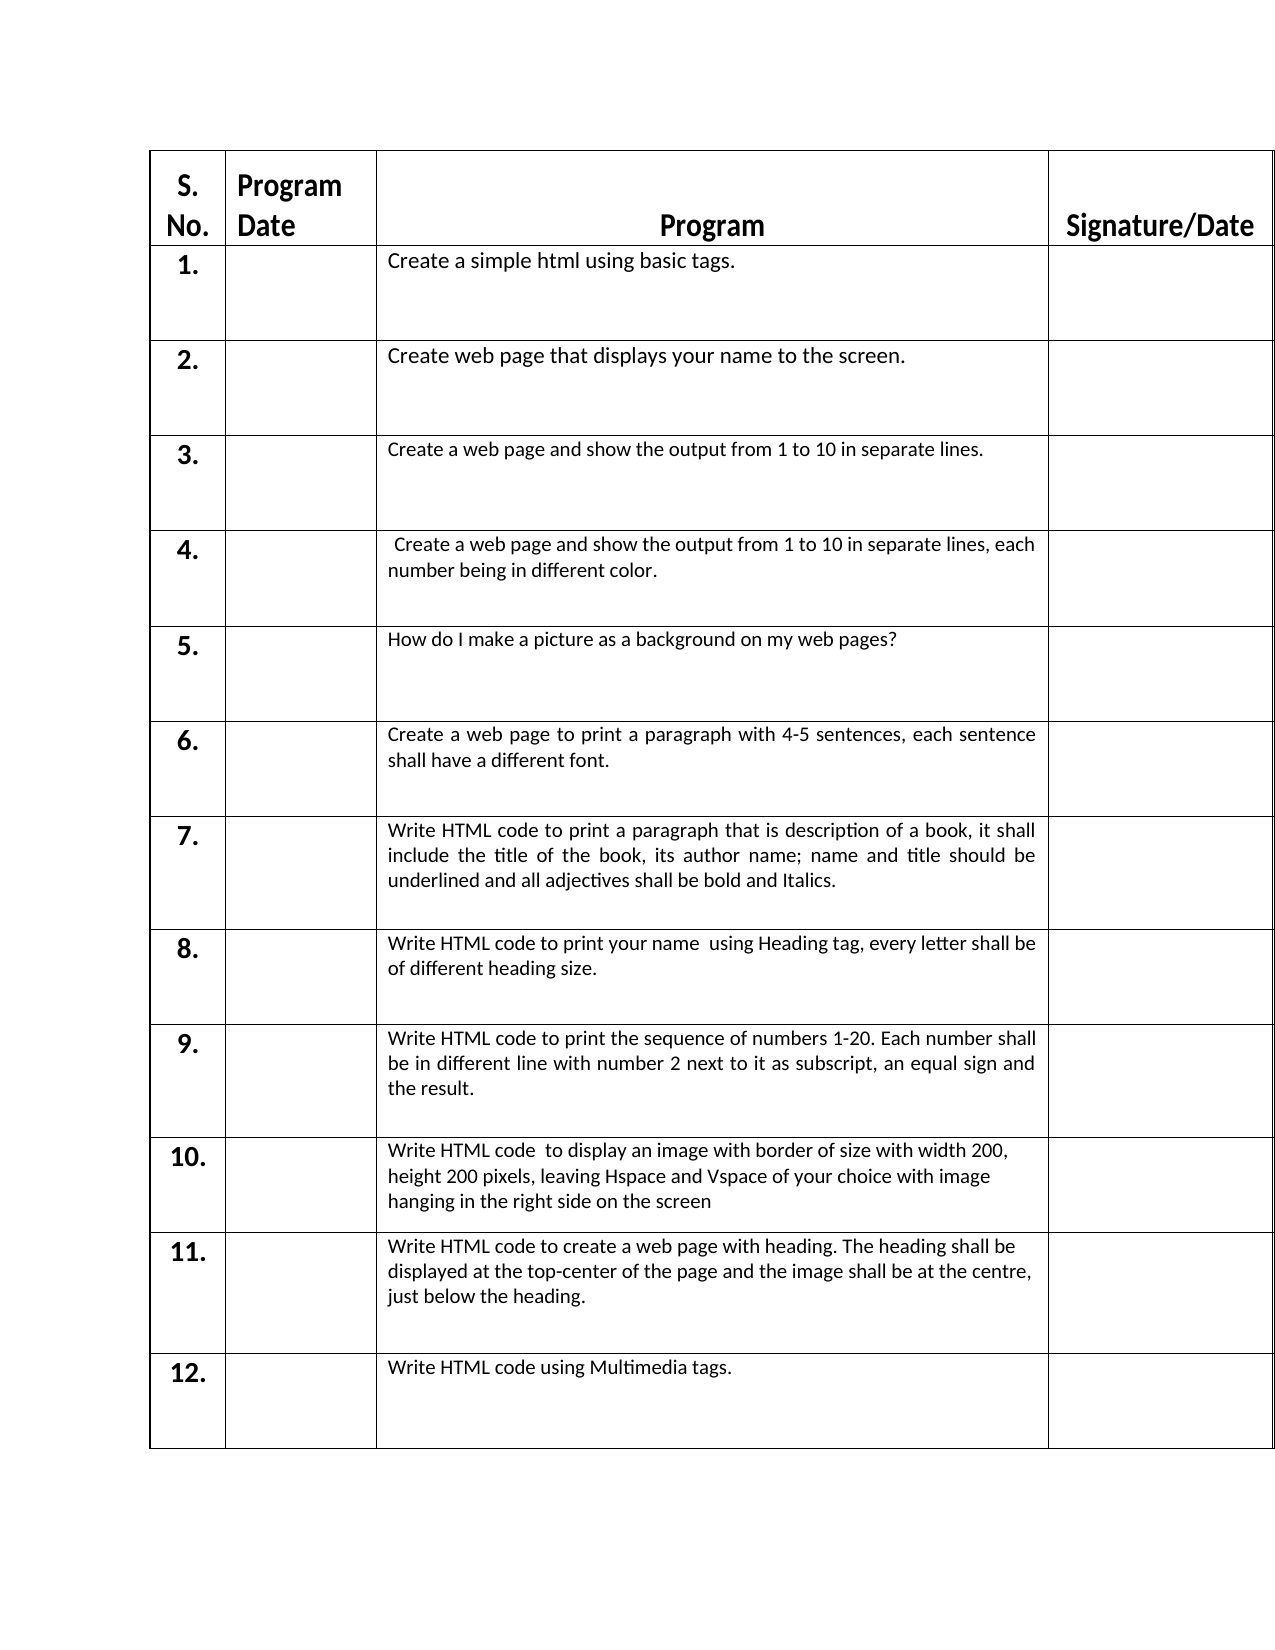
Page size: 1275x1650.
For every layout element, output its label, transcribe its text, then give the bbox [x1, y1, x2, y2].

table_cell [1049, 722, 1272, 816]
table_cell [1049, 817, 1272, 929]
table_cell Write HTML code to create a web page with heading. The heading shall be displayed at the top-center of the page and the image shall be at the centre, just below the heading. [377, 1233, 1048, 1353]
table_cell 8. [151, 930, 225, 1024]
table_cell Write HTML code to print a paragraph that is description of a book, it shall include the title of the book, its author name; name and title should be underlined and all adjectives shall be bold and Italics. [377, 817, 1048, 929]
table_cell 7. [151, 817, 225, 929]
table_cell [1049, 436, 1272, 530]
table_cell 5. [151, 627, 225, 721]
table_cell 9. [151, 1025, 225, 1137]
table_cell [1049, 531, 1272, 626]
table_cell 2. [151, 341, 225, 435]
table_cell Create a web page and show the output from 1 to 10 in separate lines. [377, 436, 1048, 530]
table_cell 4. [151, 531, 225, 626]
table_cell [226, 341, 376, 435]
table_cell [1049, 627, 1272, 721]
table_cell 11. [151, 1233, 225, 1353]
table_cell [226, 930, 376, 1024]
table_cell Program Date [226, 151, 376, 245]
table_cell [1049, 1354, 1272, 1448]
table_cell Program [377, 151, 1048, 245]
table_cell How do I make a picture as a background on my web pages? [377, 627, 1048, 721]
table_cell [226, 1025, 376, 1137]
table_cell Signature/Date [1049, 151, 1272, 245]
table_cell [1049, 246, 1272, 340]
table_cell [1049, 1138, 1272, 1232]
table_cell Create web page that displays your name to the screen. [377, 341, 1048, 435]
table_cell Write HTML code to print your name using Heading tag, every letter shall be of different heading size. [377, 930, 1048, 1024]
table_cell Write HTML code to display an image with border of size with width 200, height 200 pixels, leaving Hspace and Vspace of your choice with image hanging in the right side on the screen [377, 1138, 1048, 1232]
table_cell 6. [151, 722, 225, 816]
table_cell Write HTML code to print the sequence of numbers 1-20. Each number shall be in different line with number 2 next to it as subscript, an equal sign and the result. [377, 1025, 1048, 1137]
table_cell [226, 1354, 376, 1448]
table_cell Create a simple html using basic tags. [377, 246, 1048, 340]
table_cell 10. [151, 1138, 225, 1232]
table_cell Create a web page and show the output from 1 to 10 in separate lines, each number being in different color. [377, 531, 1048, 626]
table_cell [1049, 1025, 1272, 1137]
table_cell [226, 627, 376, 721]
table_cell [226, 1233, 376, 1353]
table_cell 1. [151, 246, 225, 340]
table_cell [1049, 1233, 1272, 1353]
table_cell 3. [151, 436, 225, 530]
table_cell 12. [151, 1354, 225, 1448]
table_cell [226, 722, 376, 816]
table_cell [226, 436, 376, 530]
table_cell Write HTML code using Multimedia tags. [377, 1354, 1048, 1448]
table_cell [1049, 930, 1272, 1024]
table_cell [226, 531, 376, 626]
table_cell Create a web page to print a paragraph with 4-5 sentences, each sentence shall have a different font. [377, 722, 1048, 816]
table_cell S. No. [151, 151, 225, 245]
table_cell [226, 817, 376, 929]
table_cell [226, 1138, 376, 1232]
table_cell [226, 246, 376, 340]
table_cell [1049, 341, 1272, 435]
